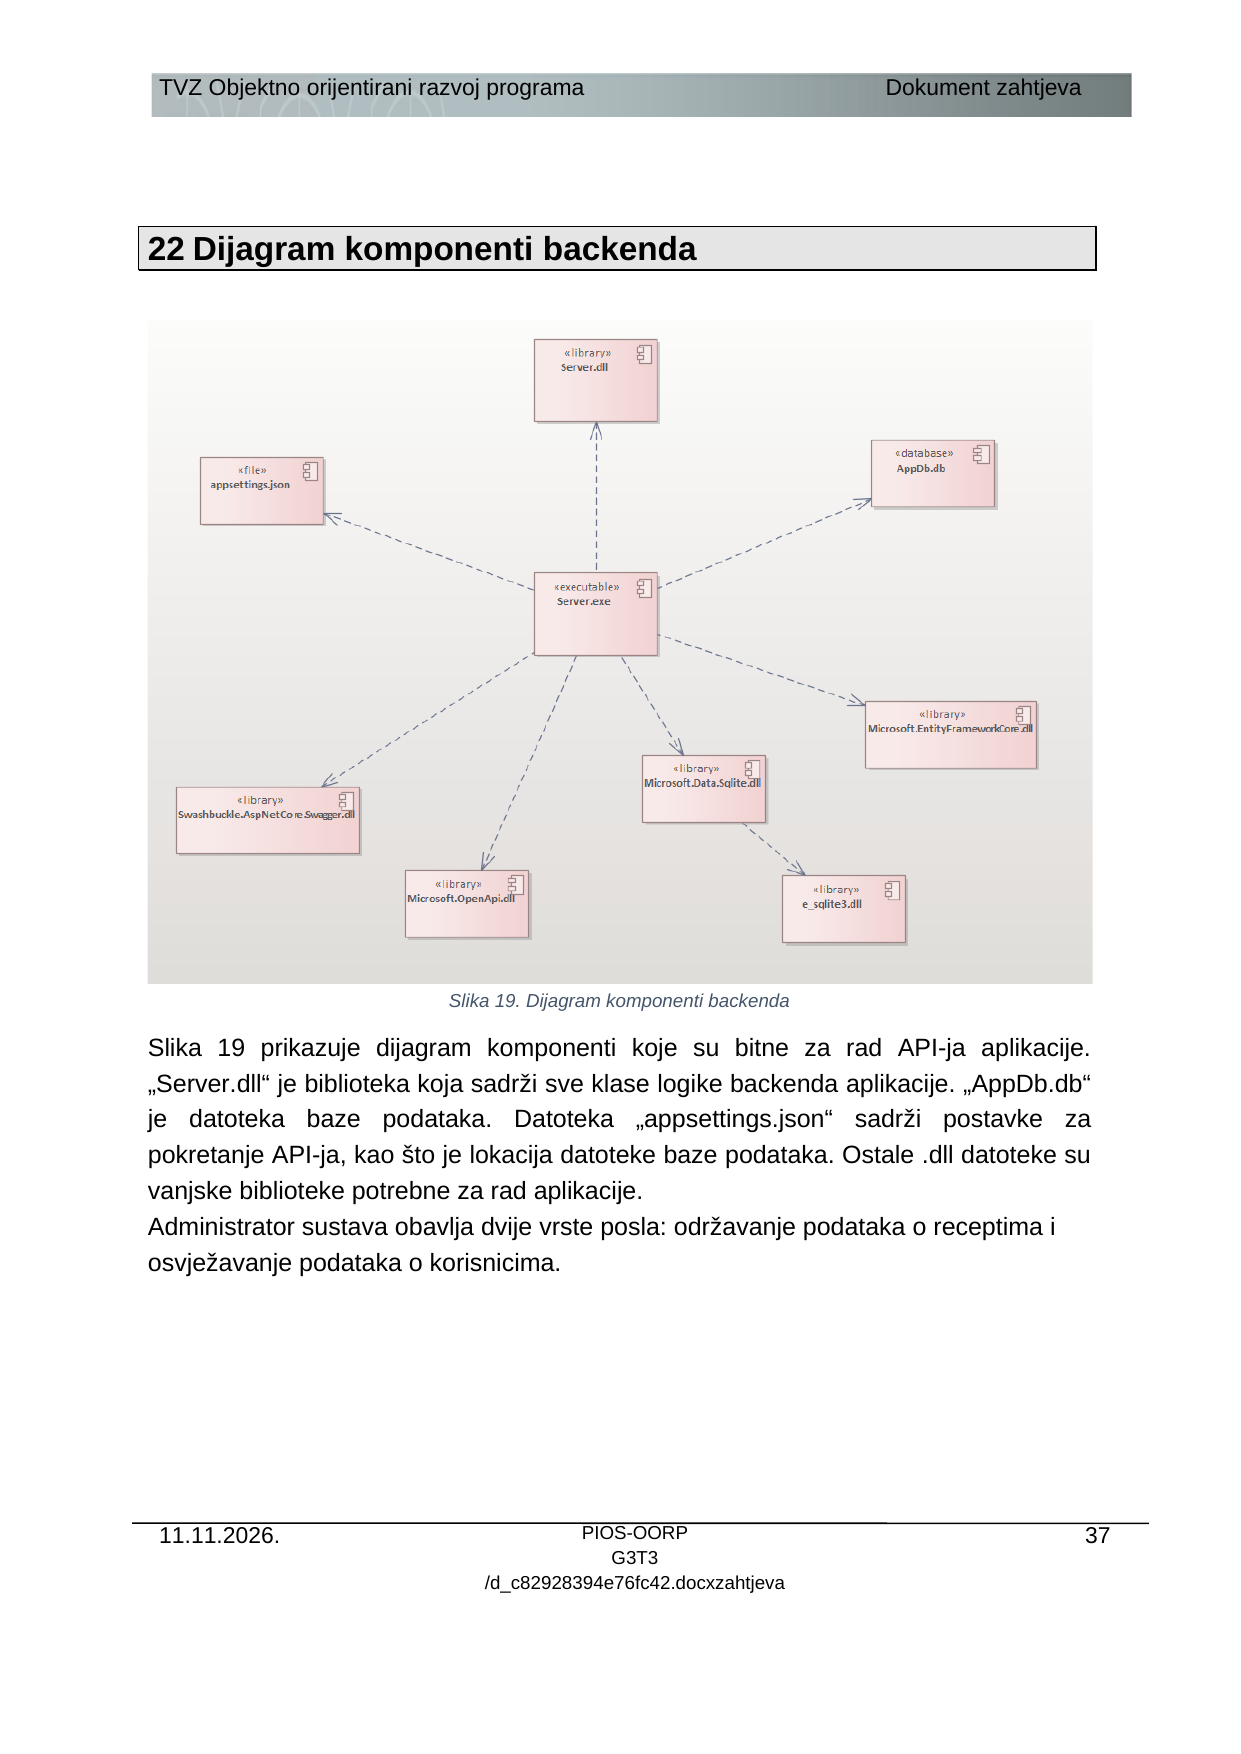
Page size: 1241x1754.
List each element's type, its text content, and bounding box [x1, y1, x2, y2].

subtitle Dijagram komponenti backenda [139, 227, 1095, 269]
text Slika 19 prikazuje dijagram komponenti koje su bitne za rad API-ja aplikacije. „Server.dll“ je biblioteka koja sadrži sve klase logike backenda aplikacije. „AppDb.db“ je datoteka baze podataka. Datoteka „appsettings.json“ sadrži postavke za pokretanje API-ja, kao što je lokacija datoteke baze podataka. Ostale .dll datoteke su vanjske biblioteke potrebne za rad aplikacije. [148, 1033, 1093, 1205]
picture [151, 73, 1132, 117]
picture [147, 320, 1093, 984]
text Administrator sustava obavlja dvije vrste posla: održavanje podataka o receptima i osvježavanje podataka o korisnicima. [148, 1212, 1093, 1277]
text Slika 19. Dijagram komponenti backenda [148, 990, 1093, 1012]
